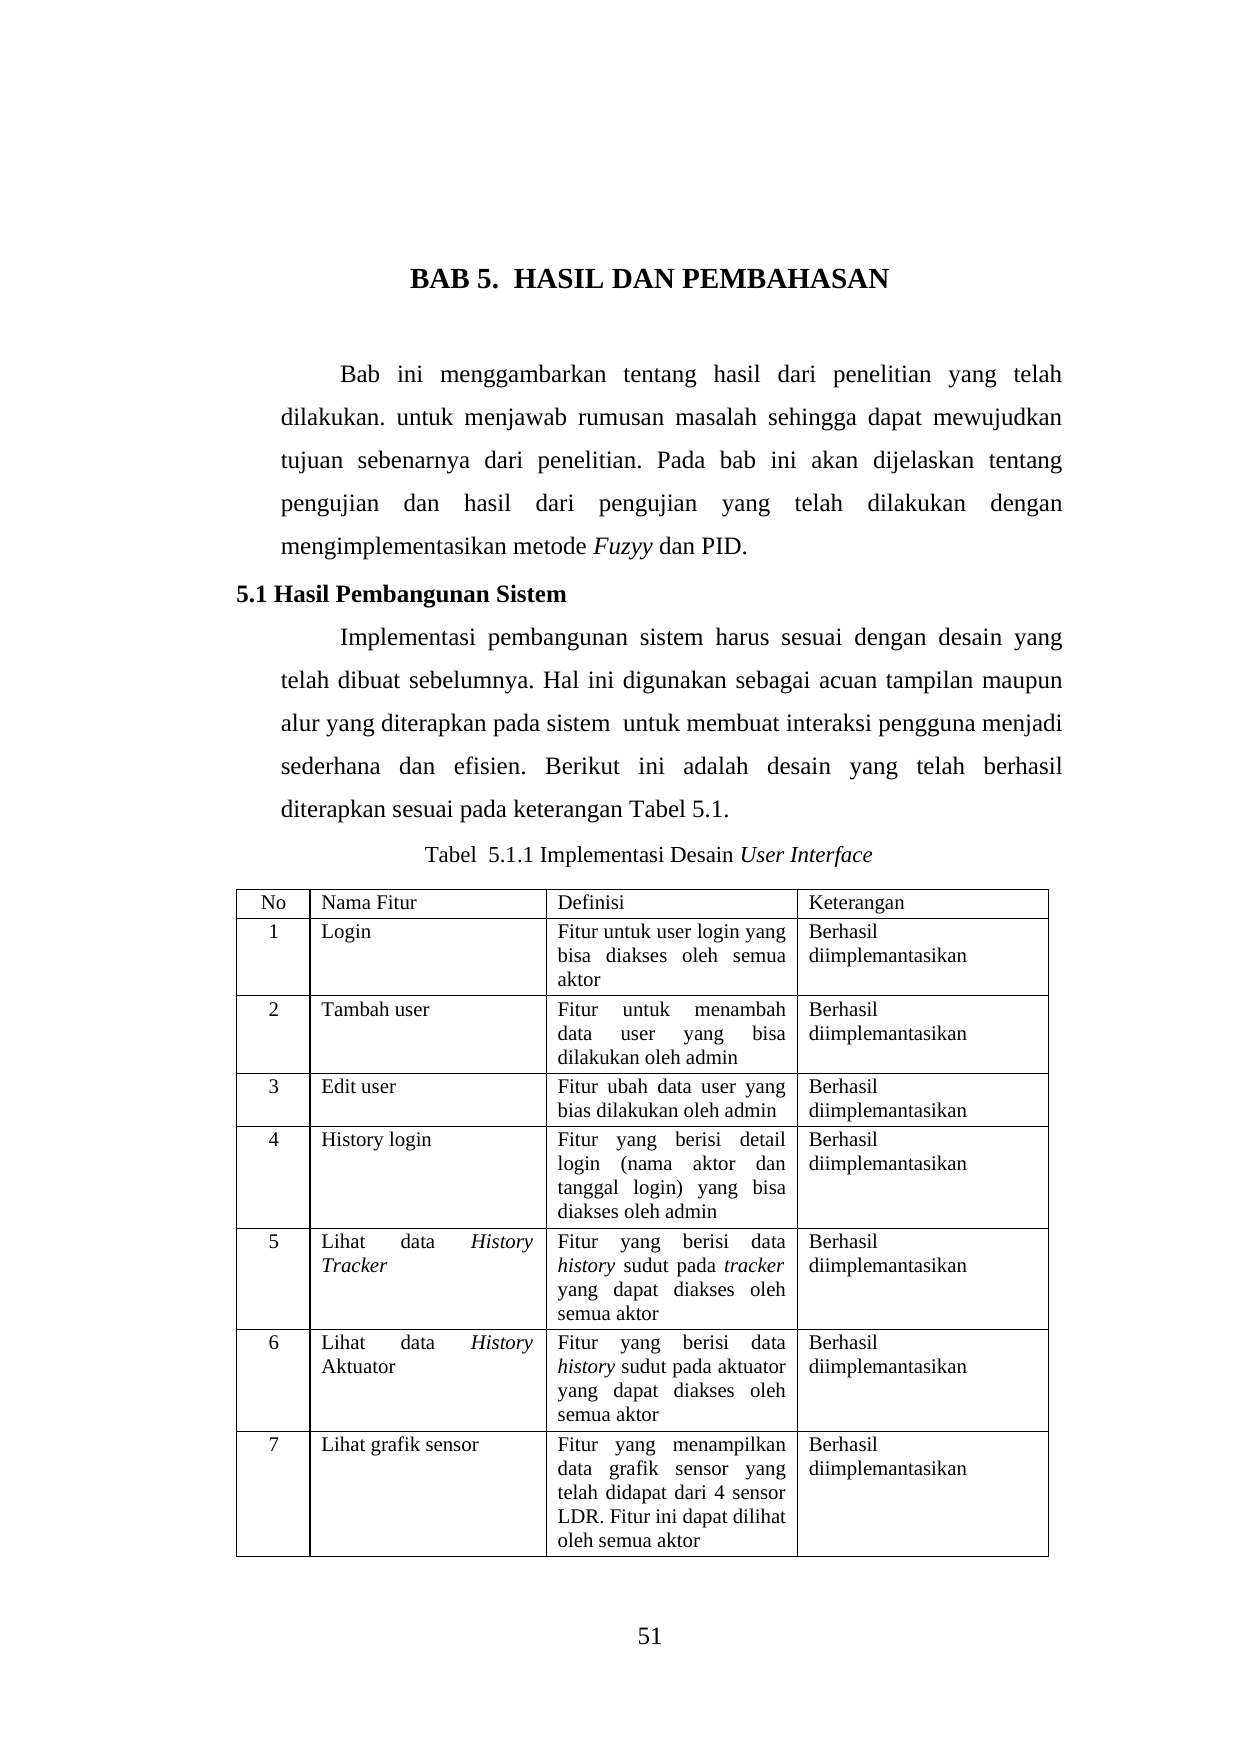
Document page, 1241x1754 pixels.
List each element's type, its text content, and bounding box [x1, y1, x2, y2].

table_cell [237, 996, 309, 1073]
table_cell Berhasil diimplemantasikan [798, 996, 1048, 1073]
text Implementasi pembangunan sistem harus sesuai dengan desain yang telah dibuat sebelumnya. Hal ini digunakan sebagai acuan tampilan maupun alur yang diterapkan pada sistem untuk membuat interaksi pengguna menjadi sederhana dan efisien. Berikut ini adalah desain yang telah berhasil diterapkan sesuai pada keterangan Tabel 5.1. [281, 622, 1063, 823]
subtitle Hasil Pembangunan Sistem [236, 579, 1063, 607]
table_cell [311, 1074, 546, 1126]
table_cell [237, 1330, 309, 1431]
table_cell history sudut pada tracker yang dapat [547, 1229, 797, 1329]
table_cell [311, 1127, 546, 1228]
table_cell [547, 996, 797, 1073]
table_cell Berhasil diimplemantasikan [798, 1074, 1048, 1126]
table_cell History Aktuator [311, 1330, 546, 1431]
table_cell [547, 919, 797, 995]
table_cell [237, 1127, 309, 1228]
table_cell Berhasil diimplemantasikan [798, 1127, 1048, 1228]
table_cell [237, 1074, 309, 1126]
table_cell data grafik sensortelah didapat dari 4 sensor LDR. Fitur ini [547, 1432, 797, 1556]
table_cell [798, 1432, 1048, 1556]
table_cell Berhasil diimplemantasikan [798, 1229, 1048, 1329]
table_cell 7 [237, 1432, 309, 1556]
table_cell Berhasil diimplemantasikan [798, 1330, 1048, 1431]
table_cell history sudut pada aktuator yang dapat [547, 1330, 797, 1431]
text Bab ini menggambarkan tentang hasil dari penelitian yang telah dilakukan. untuk menjawab rumusan masalah sehingga dapat mewujudkan tujuan sebenarnya dari penelitian. Pada bab ini akan dijelaskan tentang pengujian dan hasil dari pengujian yang telah dilakukan dengan mengimplementasikan metode Fuzyy dan PID. [281, 359, 1063, 560]
table_cell Lihat grafik sensor [311, 1432, 546, 1556]
table_header [237, 890, 309, 918]
table_cell Berhasil diimplemantasikan [798, 919, 1048, 995]
text Tabel 5.1.1 Implementasi Desain User Interface [236, 842, 1063, 868]
table_cell [237, 919, 309, 995]
table_header Fitur [311, 890, 546, 918]
table_cell [311, 996, 546, 1073]
table_header Keterangan [798, 890, 1048, 918]
table_cell [311, 919, 546, 995]
table_cell [547, 1074, 797, 1126]
table_header [547, 890, 797, 918]
table_cell [237, 1229, 309, 1329]
table_cell History Tracker [311, 1229, 546, 1329]
subtitle HASIL DAN [236, 261, 1063, 295]
table_cell a [547, 1127, 797, 1228]
